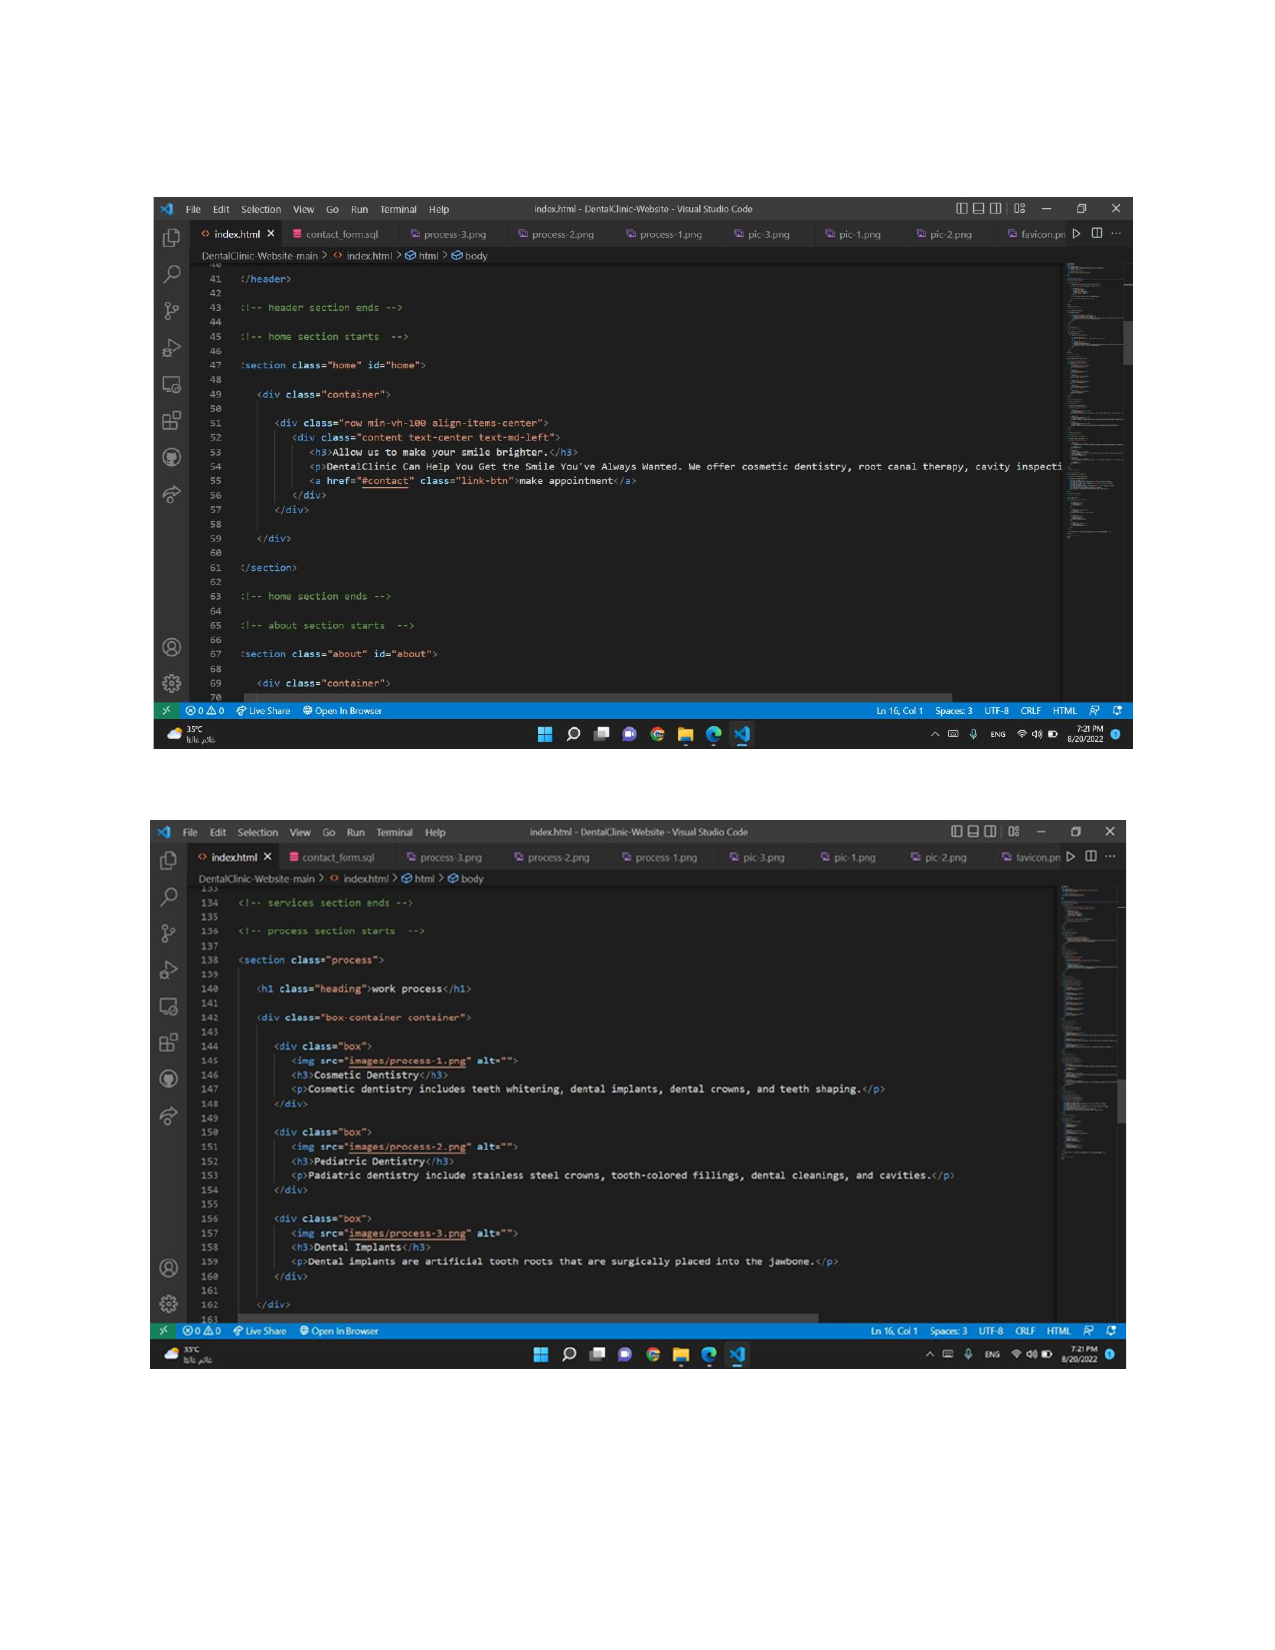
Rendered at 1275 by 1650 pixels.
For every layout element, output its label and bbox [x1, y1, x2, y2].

picture [153, 197, 1133, 749]
picture [150, 820, 1127, 1369]
